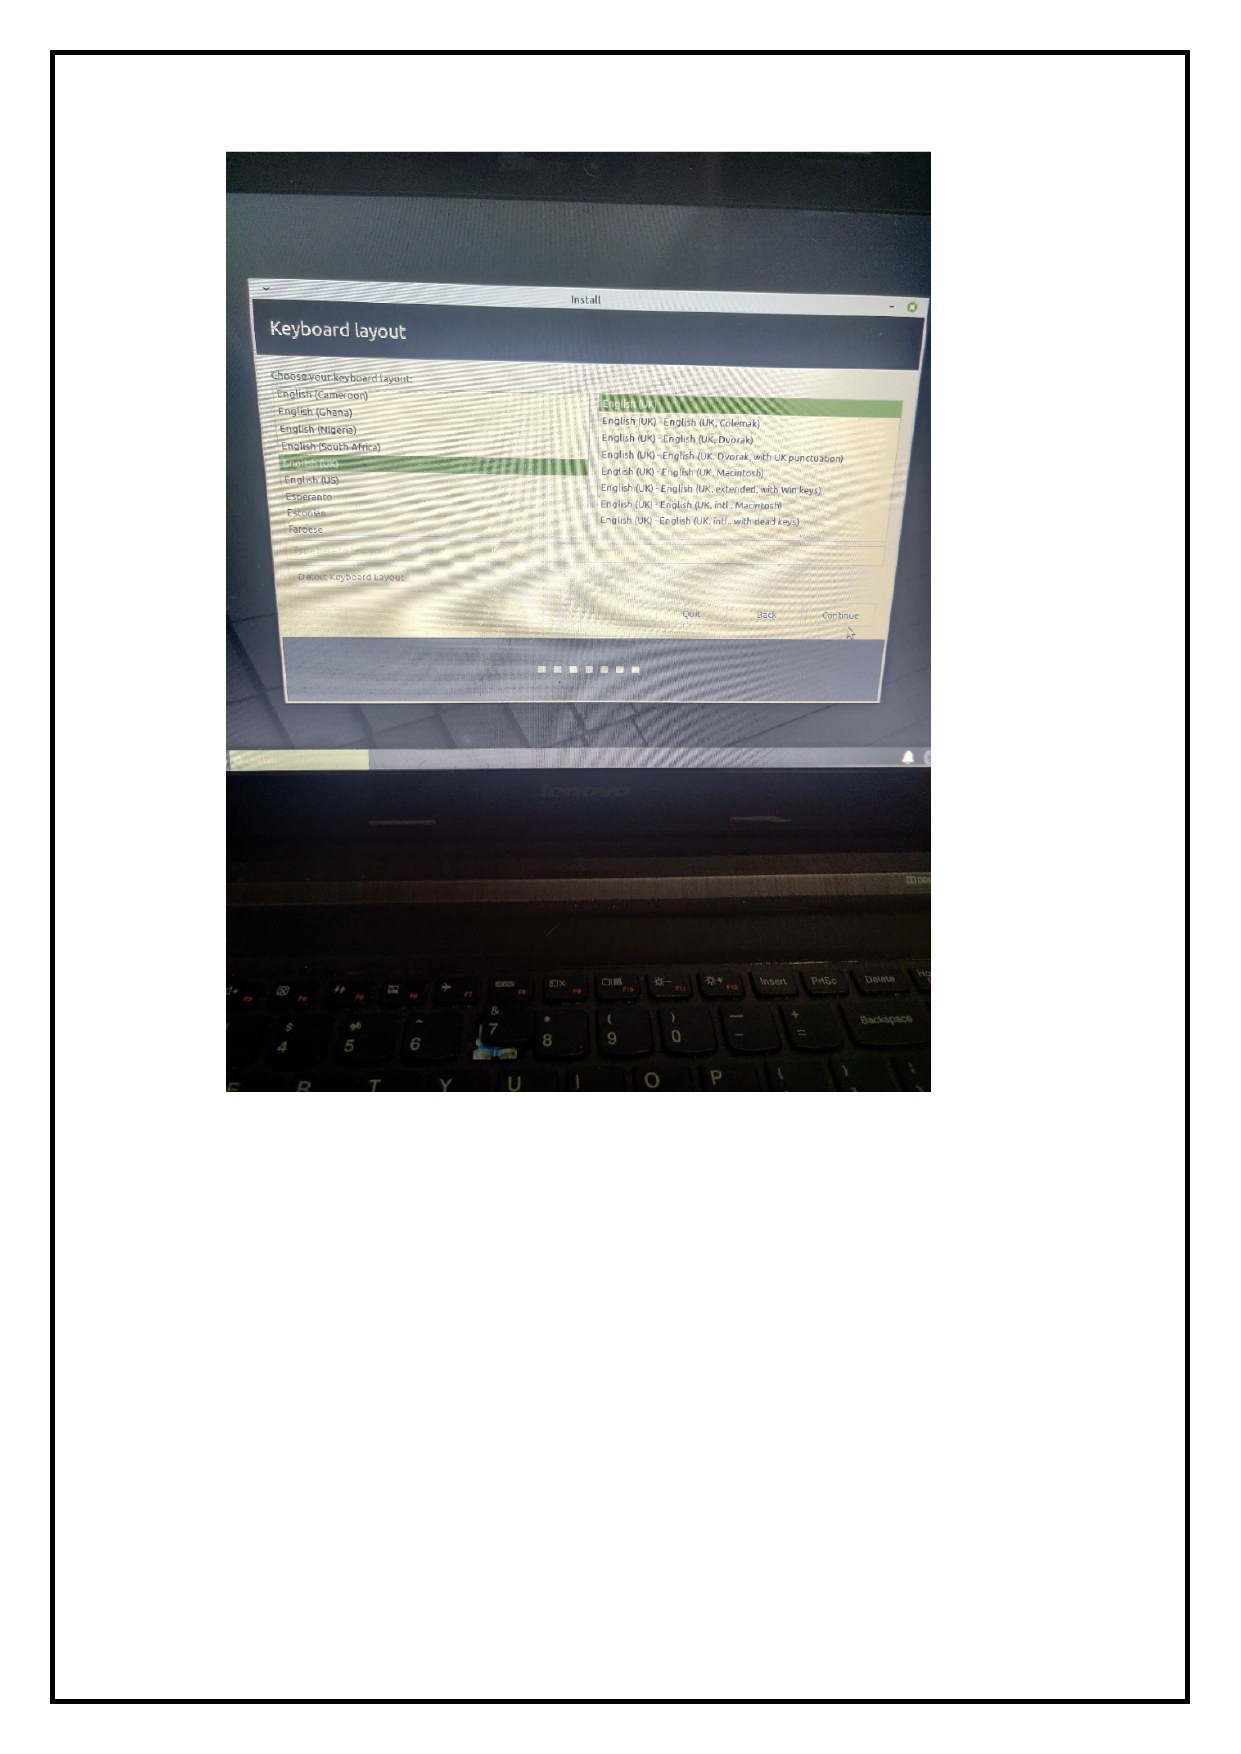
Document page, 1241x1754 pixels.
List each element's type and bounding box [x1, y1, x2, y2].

picture [226, 153, 931, 1091]
